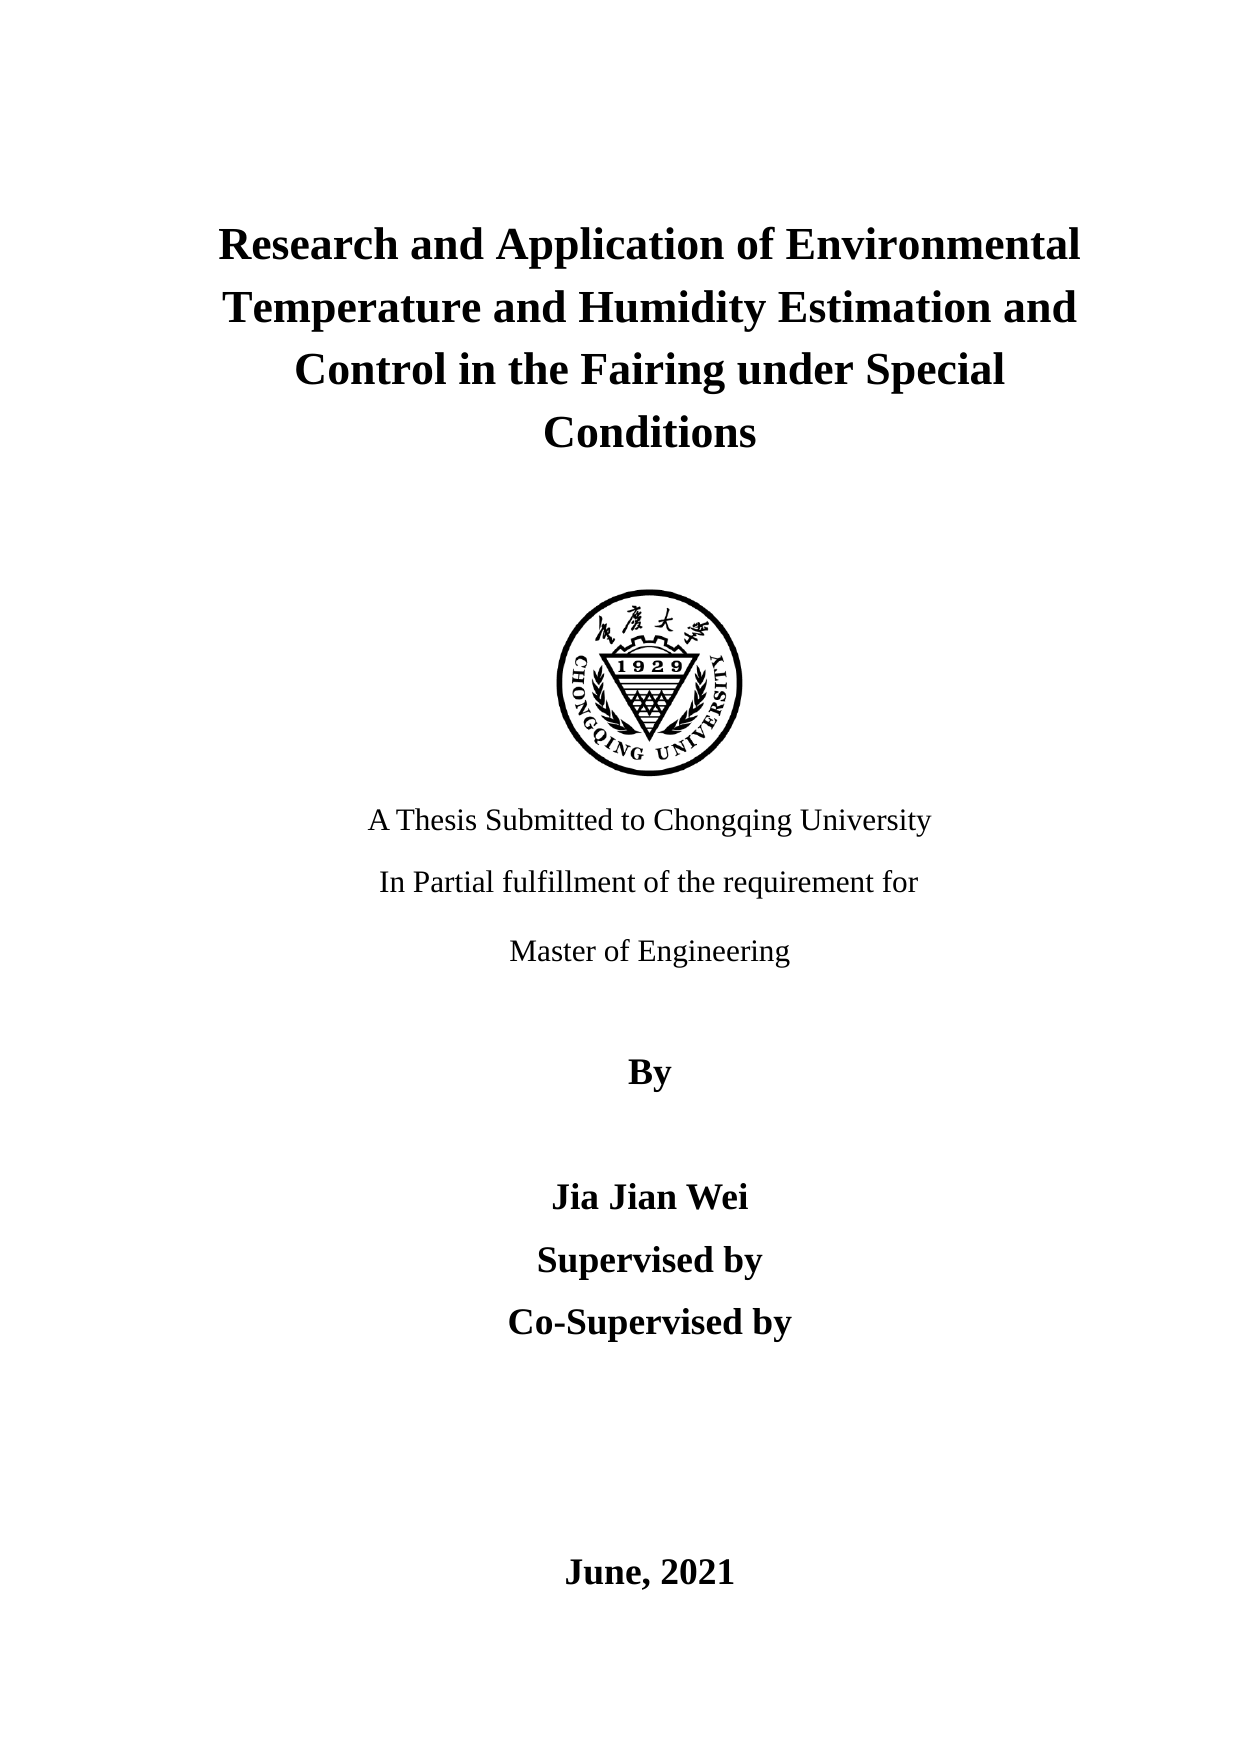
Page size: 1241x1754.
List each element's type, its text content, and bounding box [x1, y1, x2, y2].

text By [207, 1030, 1092, 1093]
text A Thesis Submitted to Chongqing University [207, 780, 1092, 843]
text In Partial fulfillment of the requirement for [207, 843, 1091, 905]
text Jia Jian Wei [207, 1155, 1092, 1218]
text Co-Supervised by [207, 1280, 1092, 1343]
text June, 2021 [207, 1530, 1092, 1593]
text Master of Engineering [207, 905, 1092, 968]
text Supervised by [207, 1218, 1092, 1280]
picture [550, 582, 749, 781]
text Research and Application of Environmental Temperature and Humidity Estimation and Control in the Fairing under Special Conditions [207, 207, 1092, 457]
